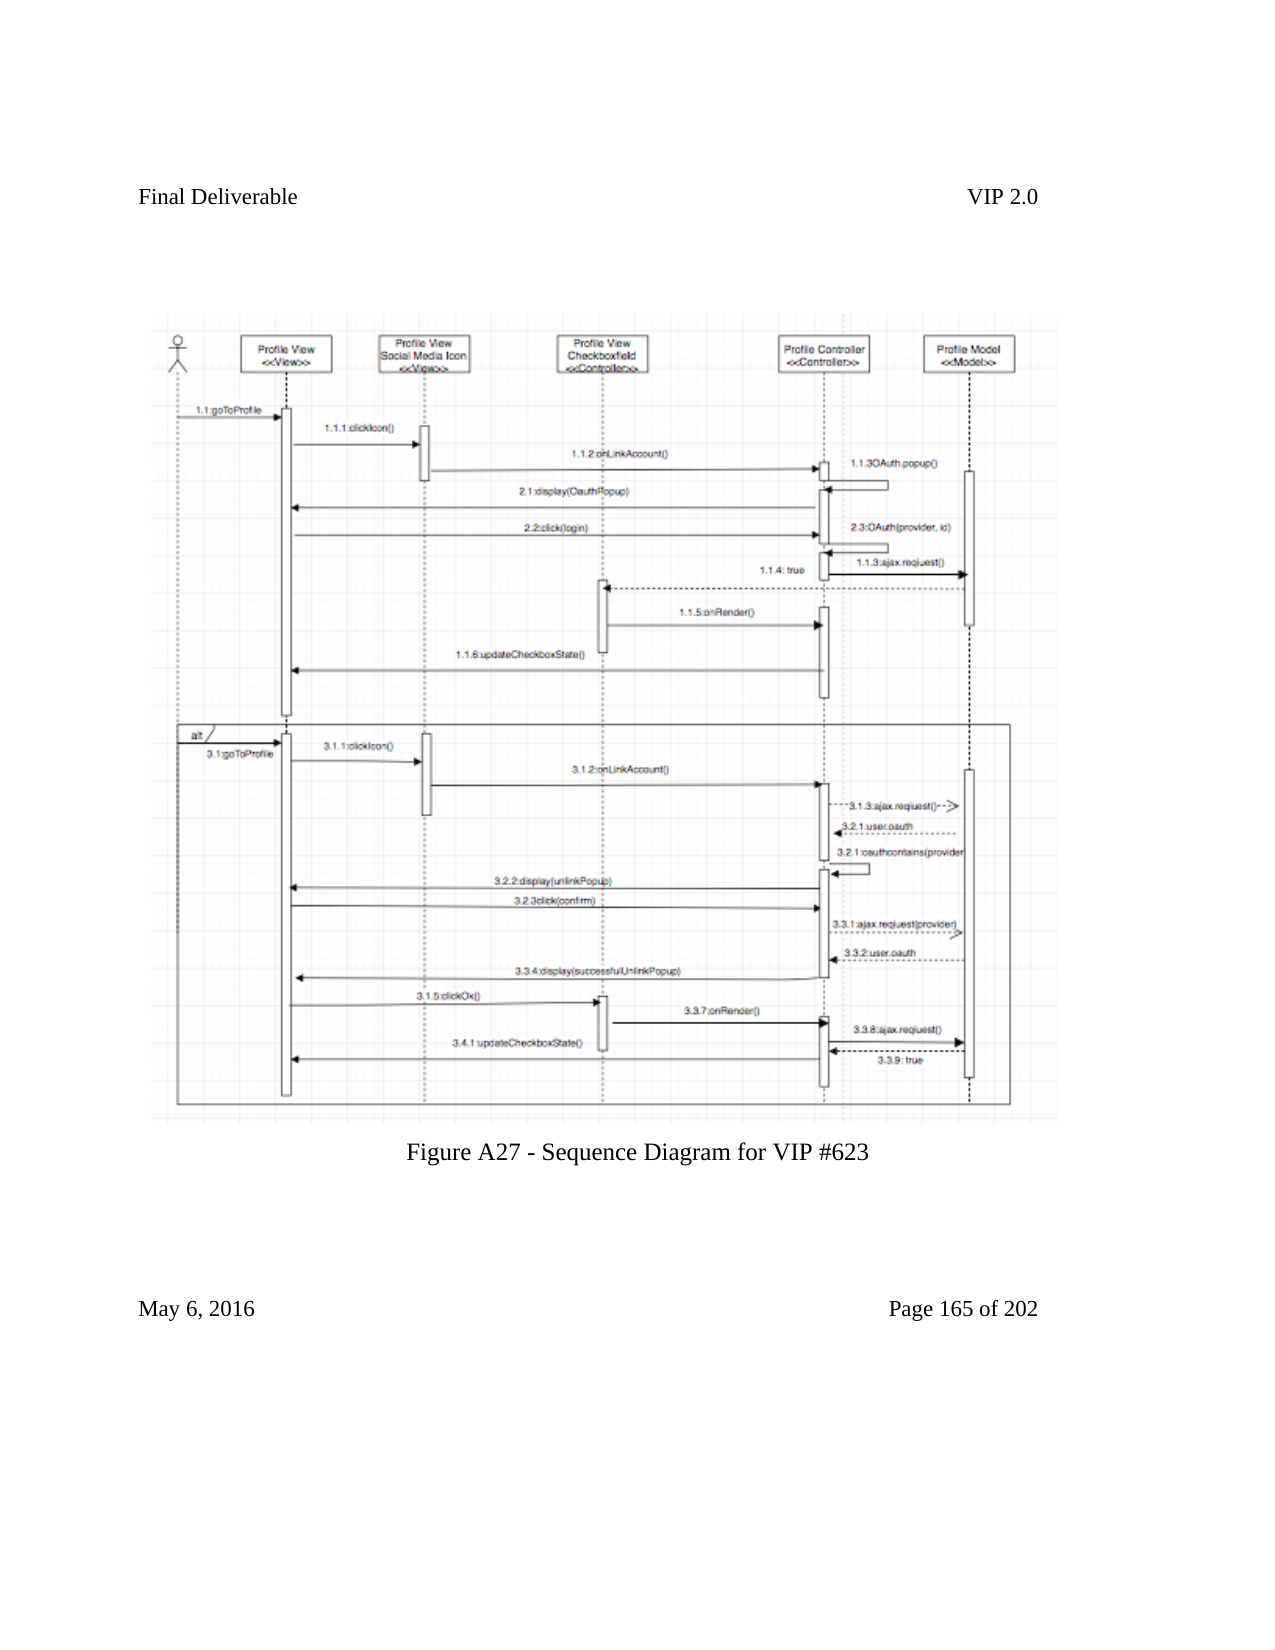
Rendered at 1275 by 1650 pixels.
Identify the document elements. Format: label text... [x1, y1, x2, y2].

picture [150, 313, 1058, 1124]
text Figure A27 - Sequence Diagram for VIP #623 [150, 1137, 1125, 1166]
